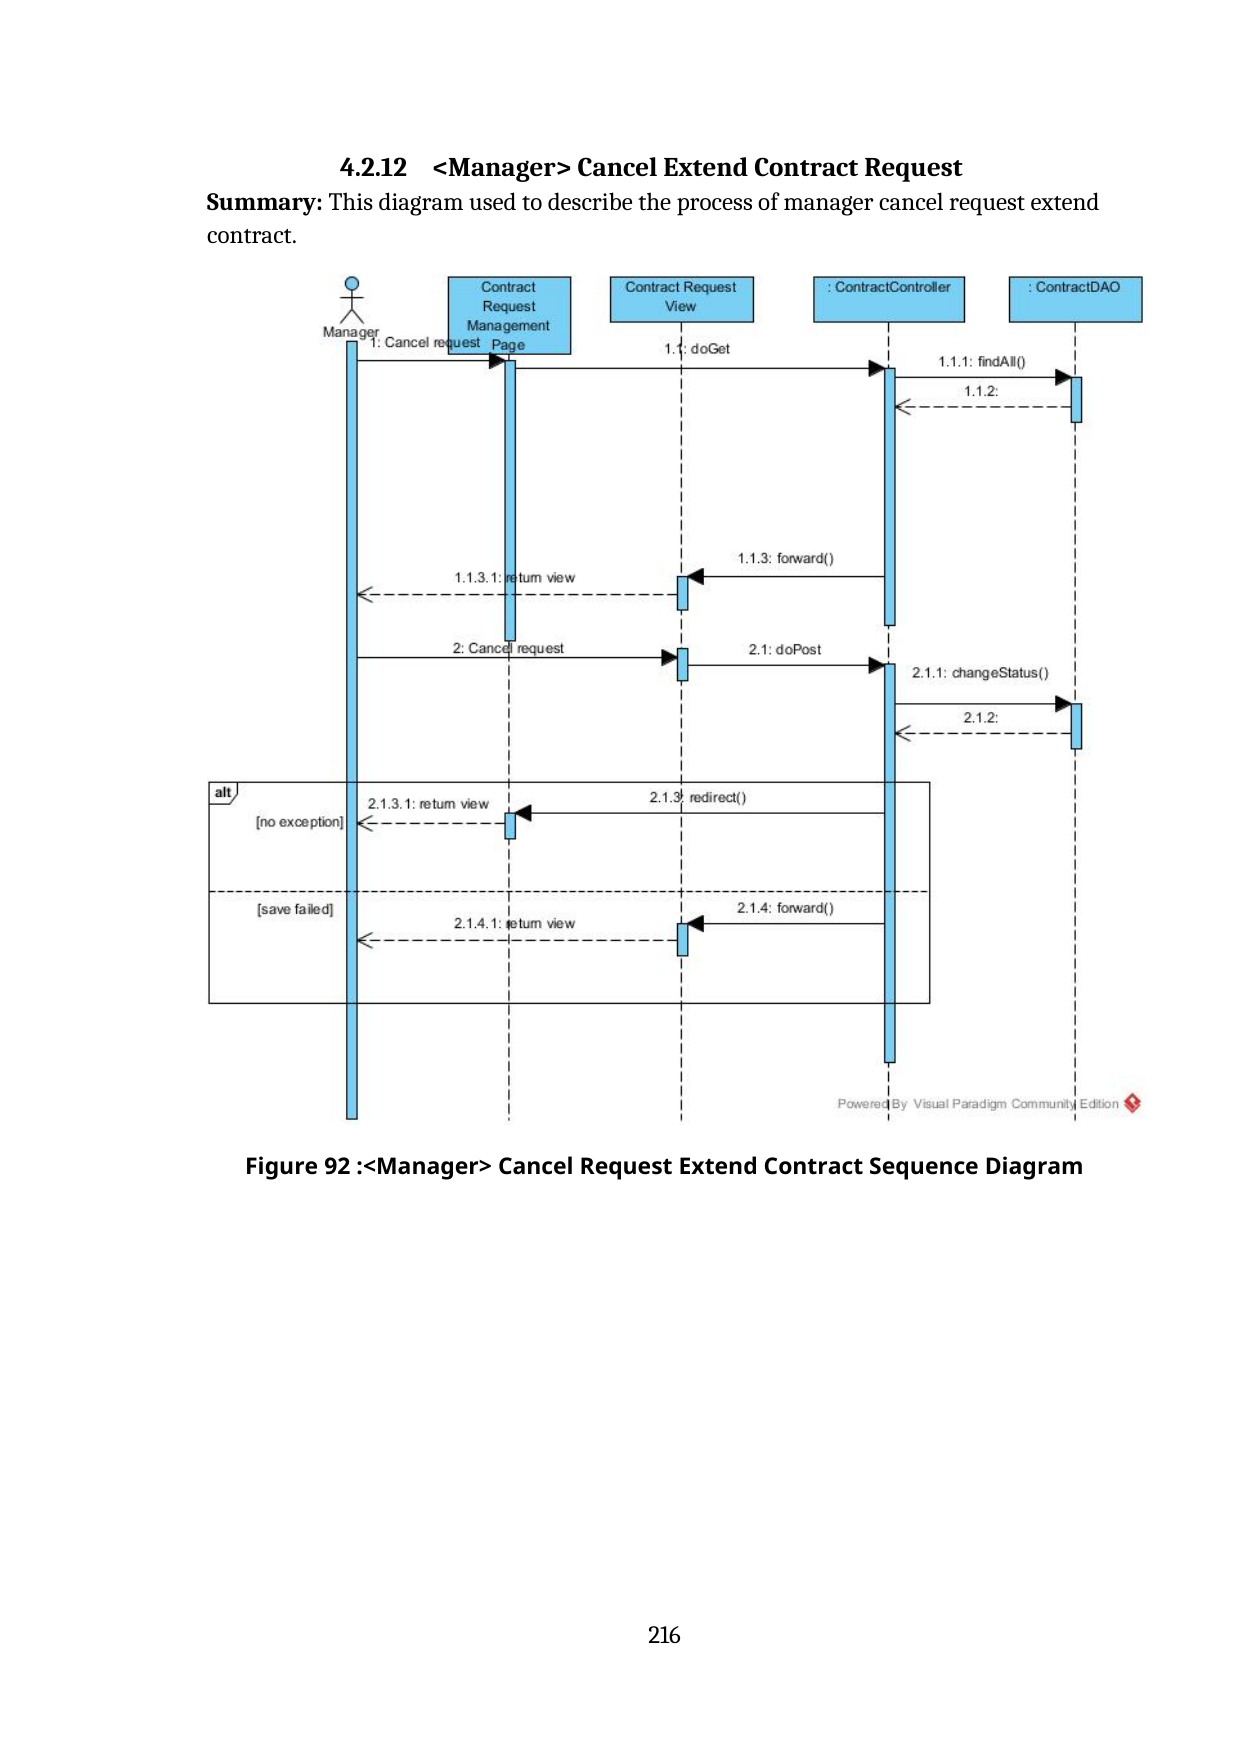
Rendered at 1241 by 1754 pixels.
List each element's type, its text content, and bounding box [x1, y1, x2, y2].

text Summary: This diagram used to describe the process of manager cancel request extend contract. [207, 188, 1122, 249]
subtitle <Manager> Cancel Extend Contract Request [340, 152, 1122, 183]
picture [206, 274, 1148, 1125]
